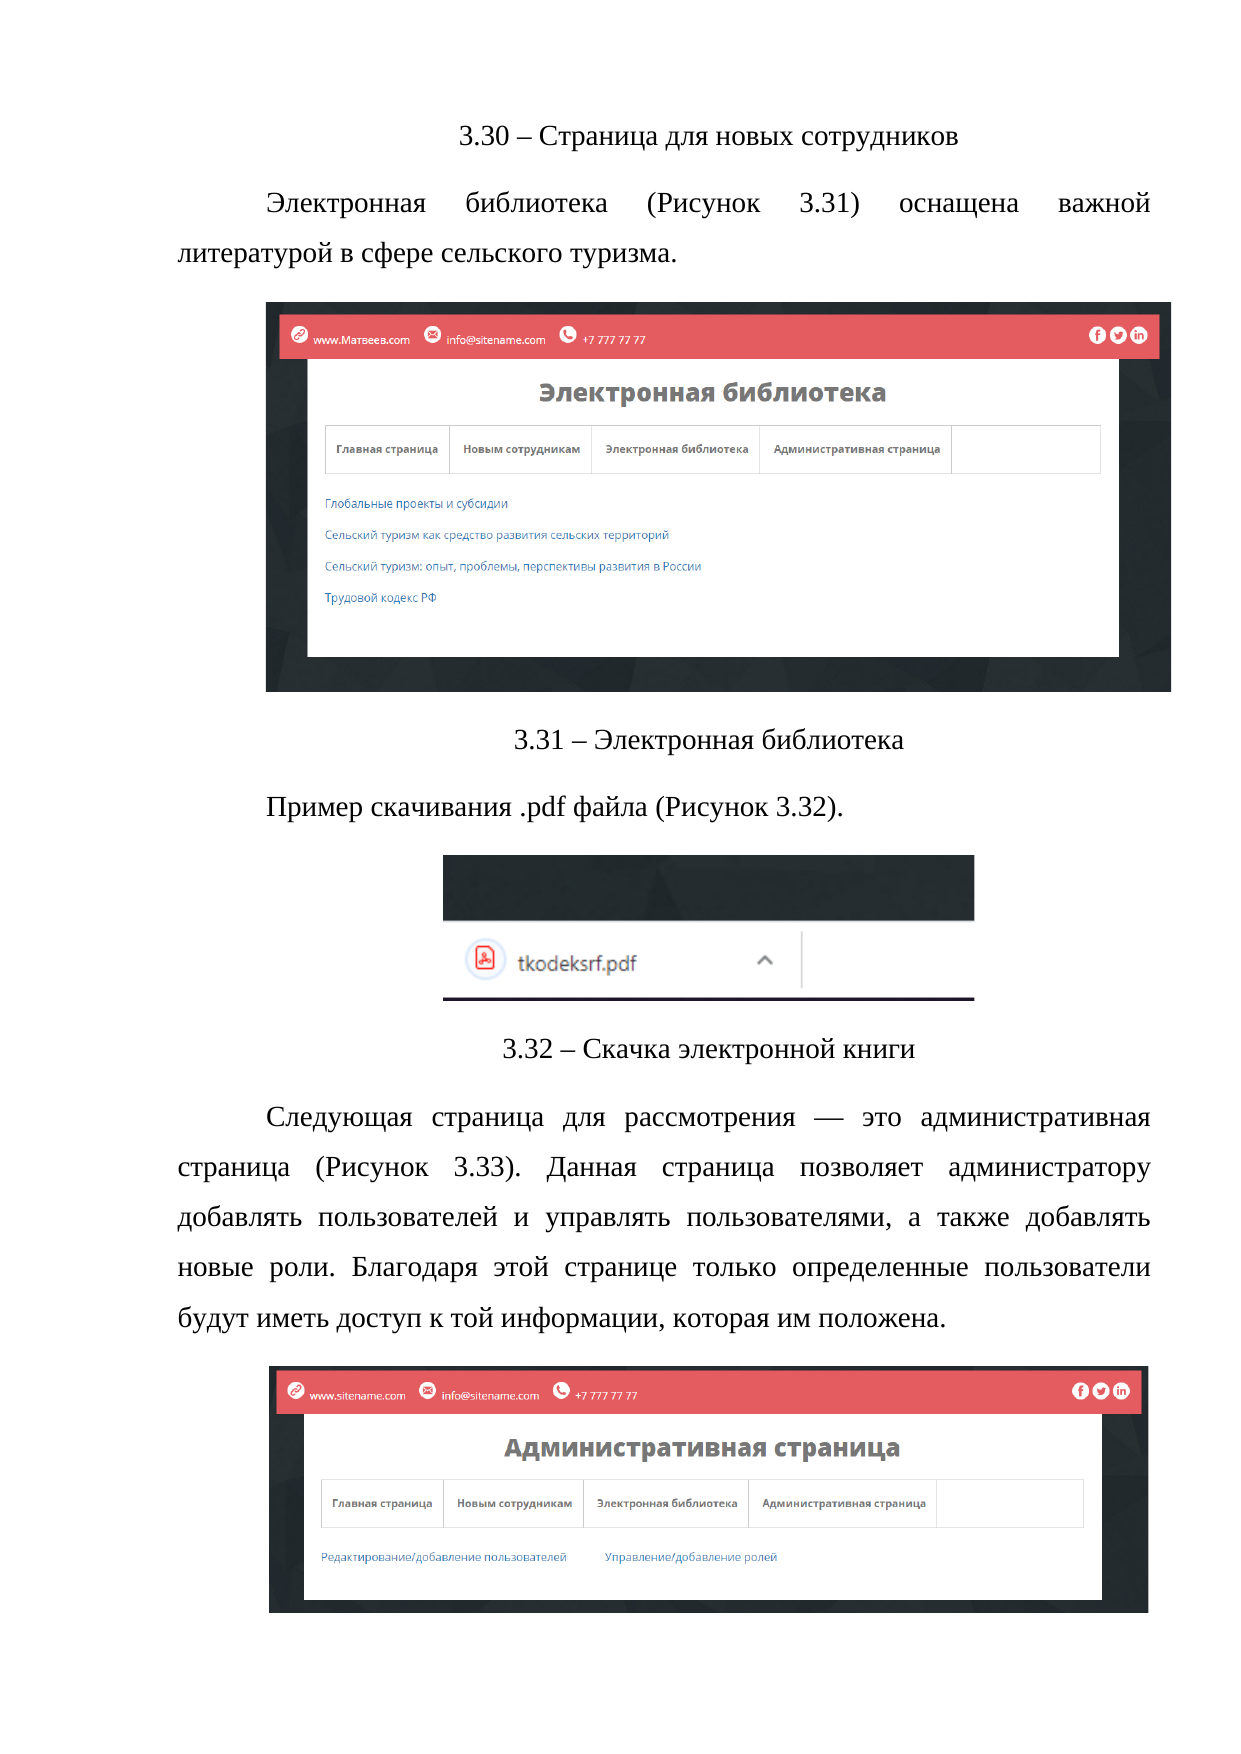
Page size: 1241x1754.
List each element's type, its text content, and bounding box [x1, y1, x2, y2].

picture [265, 302, 1172, 692]
text Пример скачивания .pdf файла (Рисунок 3.32). [177, 789, 1152, 822]
picture [443, 855, 975, 1001]
text 3.30 – Страница для новых сотрудников [177, 118, 1152, 152]
text Следующая страница для рассмотрения — это административная страница (Рисунок 3.33). Данная страница позволяет администратору добавлять пользователей и управлять пользователями, а также добавлять новые роли. Благодаря этой странице только определенные пользователи будут иметь доступ к той информации, которая им положена. [177, 1099, 1152, 1333]
text 3.31 – Электронная библиотека [177, 722, 1152, 755]
picture [269, 1366, 1149, 1613]
text Электронная библиотека (Рисунок 3.31) оснащена важной литературой в сфере сельского туризма. [177, 185, 1152, 269]
text 3.32 – Скачка электронной книги [177, 1032, 1152, 1065]
